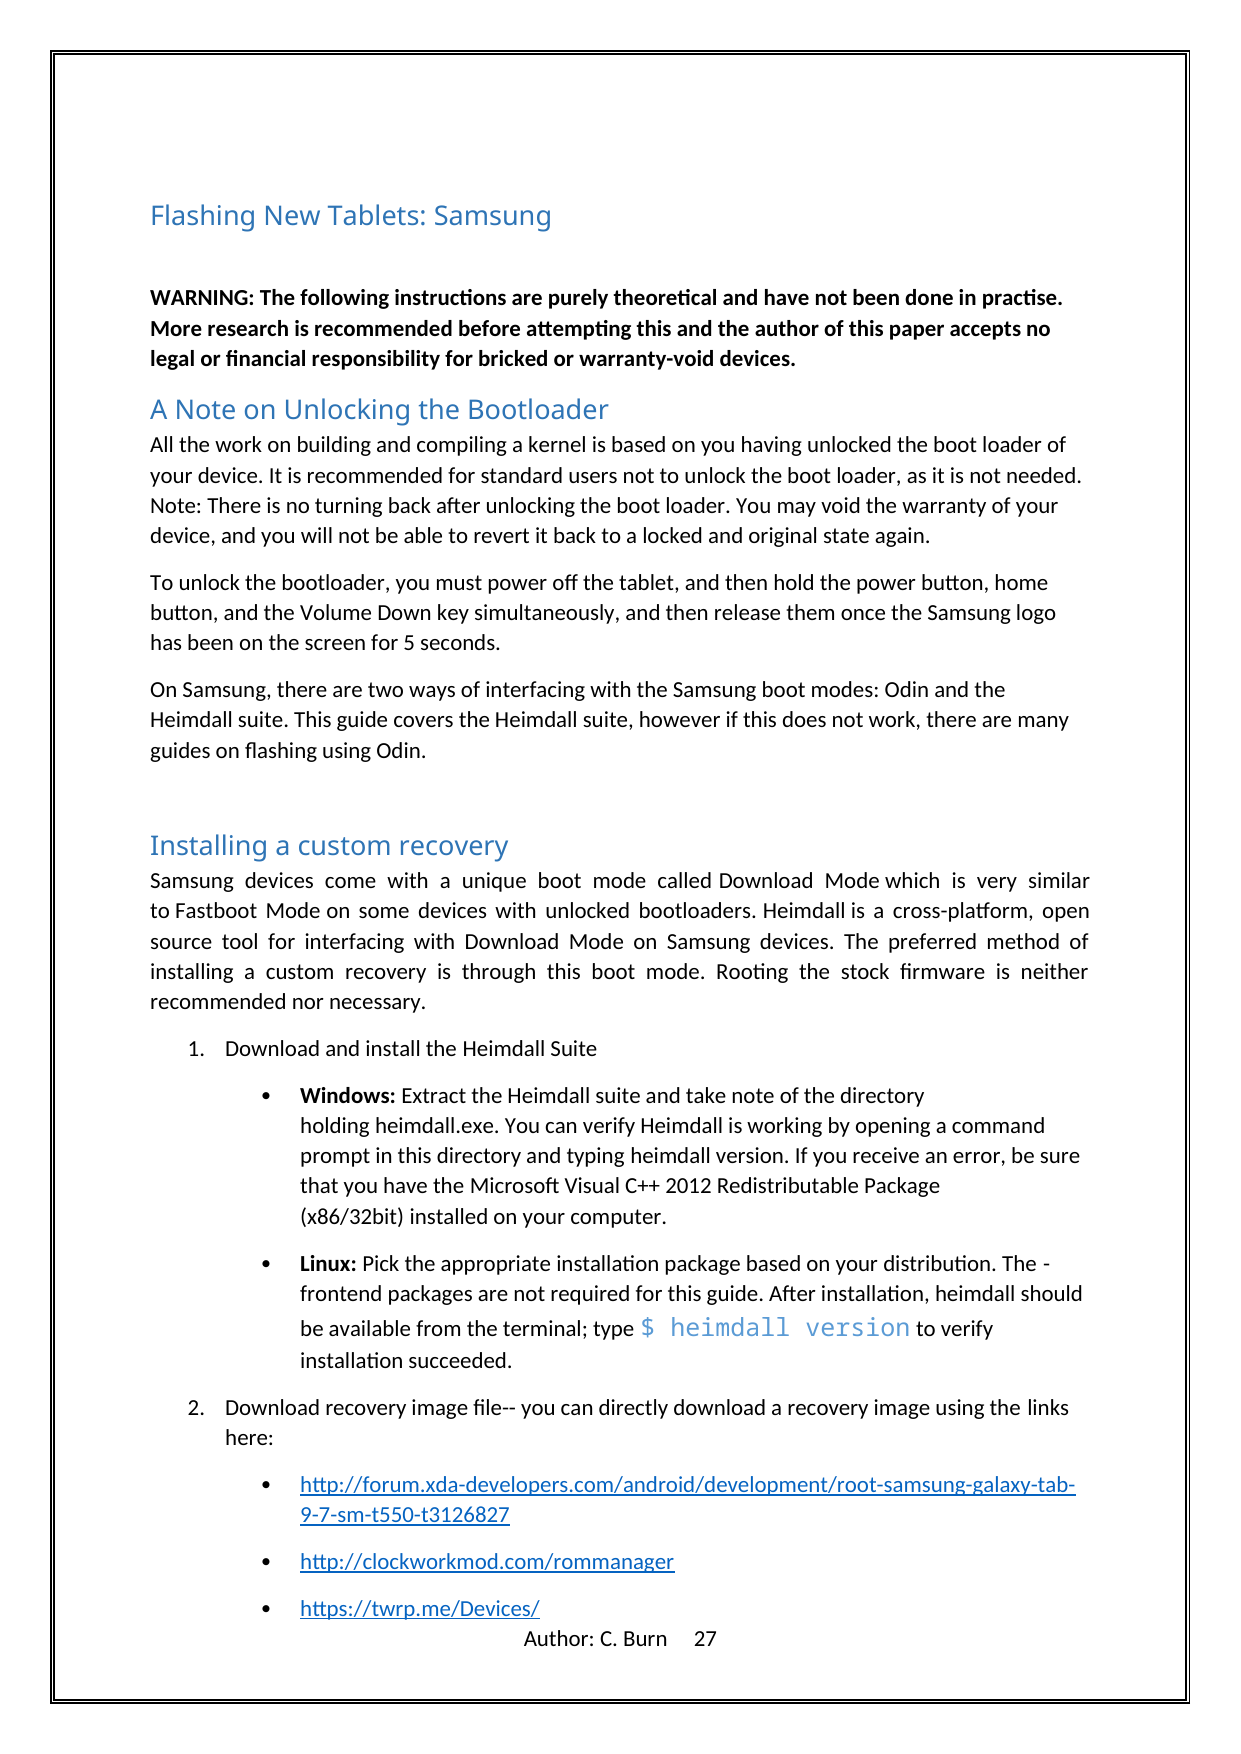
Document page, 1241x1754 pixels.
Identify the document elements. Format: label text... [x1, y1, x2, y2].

list Linux: Pick the appropriate installation package based on your distribution. The -frontend packages are not required for this guide. After installation, heimdall should be available from the terminal; type $ heimdall version to verify installation succeeded. [262, 1249, 1090, 1374]
text All the work on building and compiling a kernel is based on you having unlocked the boot loader of your device. It is recommended for standard users not to unlock the boot loader, as it is not needed. Note: There is no turning back after unlocking the boot loader. You may void the warranty of your device, and you will not be able to revert it back to a locked and original state again. [150, 431, 1090, 549]
list http://clockworkmod.com/rommanager [262, 1547, 1090, 1575]
list http://forum.xda-developers.com/android/development/root-samsung-galaxy-tab-9-7-sm-t550-t3126827 [262, 1470, 1090, 1528]
subtitle A Note on Unlocking the Bootloader [150, 391, 1090, 428]
text Samsung devices come with a unique boot mode called Download Mode which is very similar to Fastboot Mode on some devices with unlocked bootloaders. Heimdall is a cross-platform, open source tool for interfacing with Download Mode on Samsung devices. The preferred method of installing a custom recovery is through this boot mode. Rooting the stock firmware is neither recommended nor necessary. [150, 866, 1090, 1015]
text On Samsung, there are two ways of interfacing with the Samsung boot modes: Odin and the Heimdall suite. This guide covers the Heimdall suite, however if this does not work, there are many guides on flashing using Odin. [150, 675, 1090, 764]
list Windows: Extract the Heimdall suite and take note of the directory holding heimdall.exe. You can verify Heimdall is working by opening a command prompt in this directory and typing heimdall version. If you receive an error, be sure that you have the Microsoft Visual C++ 2012 Redistributable Package (x86/32bit) installed on your computer. [262, 1081, 1090, 1230]
text WARNING: The following instructions are purely theoretical and have not been done in practise. More research is recommended before attempting this and the author of this paper accepts no legal or financial responsibility for bricked or warranty-void devices. [150, 283, 1090, 372]
text To unlock the bootloader, you must power off the tablet, and then hold the power button, home button, and the Volume Down key simultaneously, and then release them once the Samsung logo has been on the screen for 5 seconds. [150, 568, 1090, 657]
subtitle Installing a custom recovery [150, 827, 1090, 863]
subtitle Flashing New Tablets: Samsung [150, 197, 1090, 234]
list Download and install the Heimdall Suite [187, 1034, 1090, 1062]
list https://twrp.me/Devices/ [262, 1594, 1090, 1622]
list Download recovery image file-- you can directly download a recovery image using the links here: [187, 1393, 1090, 1451]
